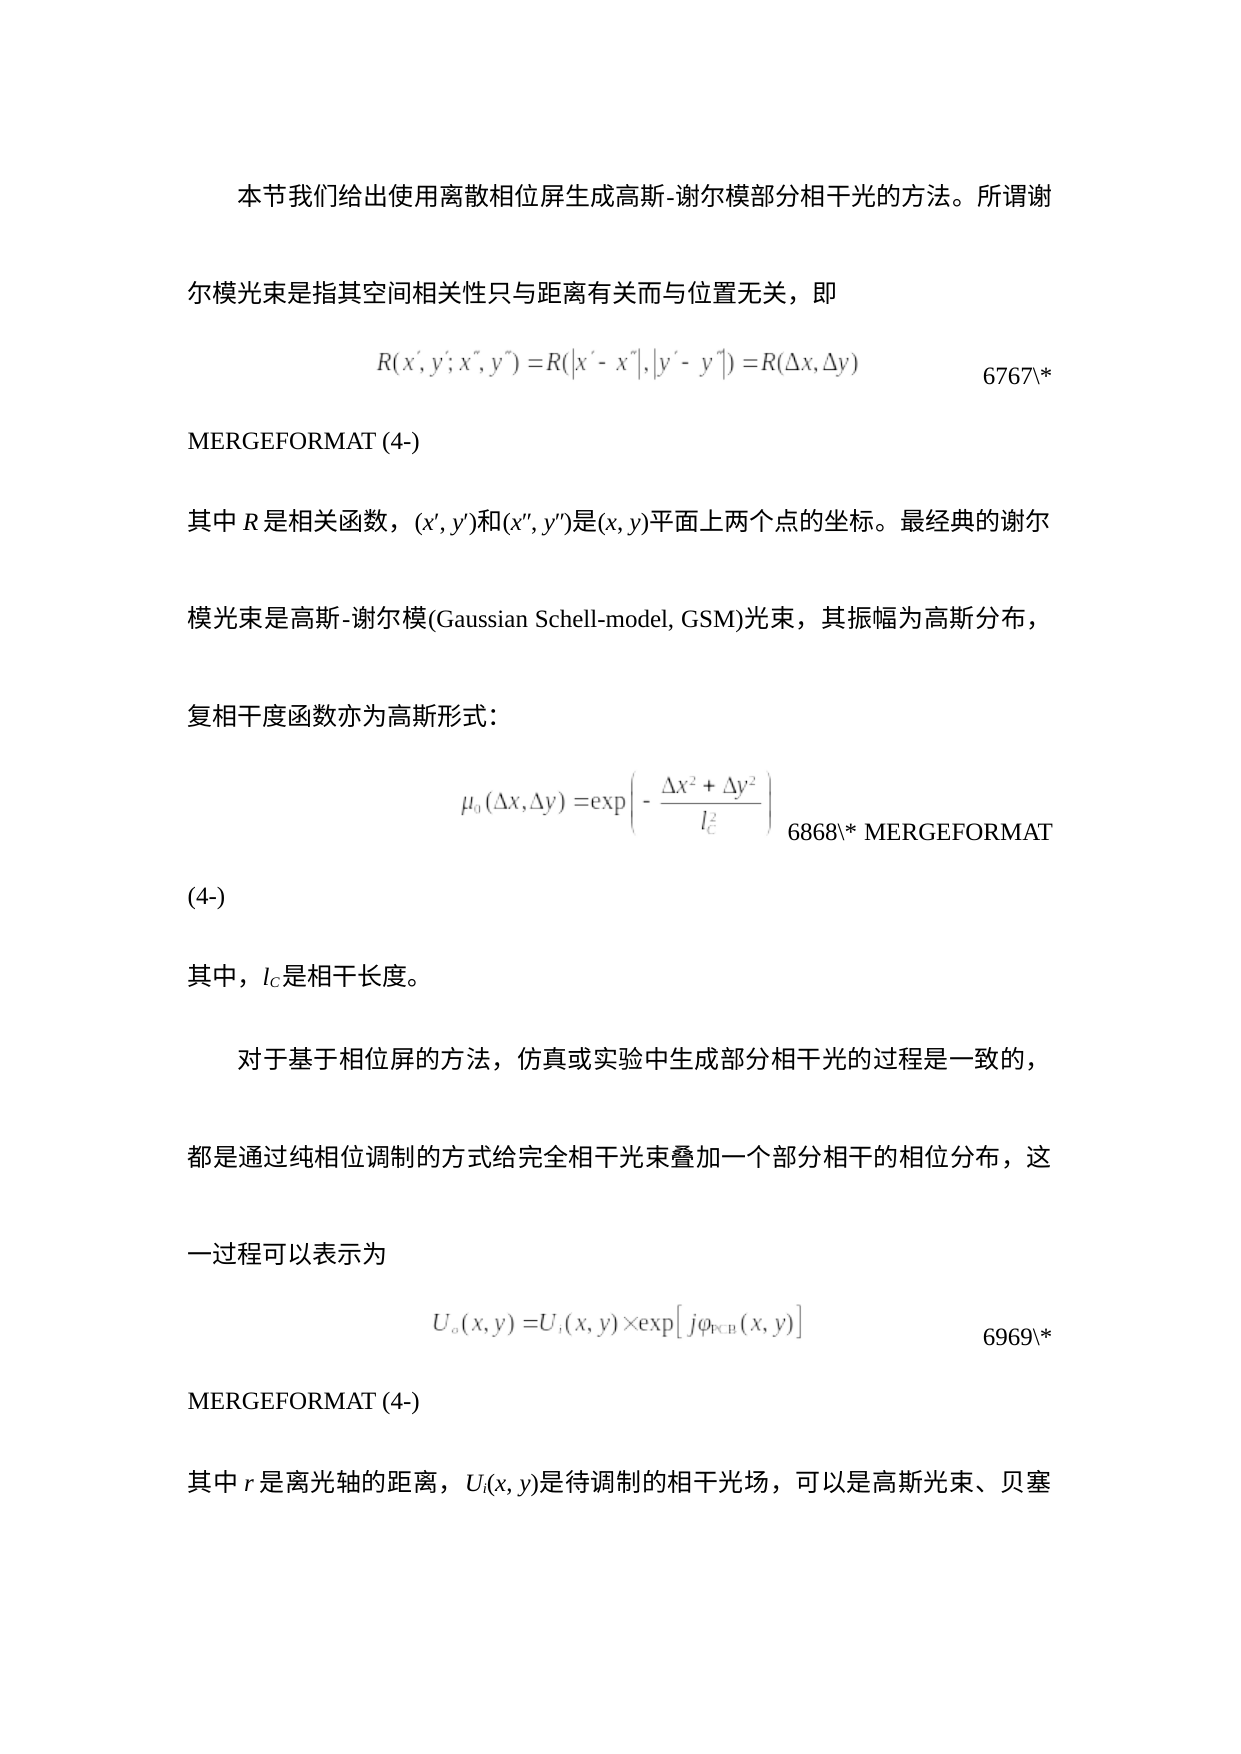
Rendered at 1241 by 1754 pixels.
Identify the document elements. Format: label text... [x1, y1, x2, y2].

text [187, 1448, 1053, 1513]
text 本节我们给出使用离散相位屏生成高斯-谢尔模部分相干光的方法。所谓谢尔模光束是指其空间相关性只与距离有关而与位置无关，即 [187, 162, 1053, 324]
text 其中R是相关函数，(xʹ, yʹ)和(xʺ, yʺ)是(x, y)平面上两个点的坐标。最经典的谢尔模光束是高斯-谢尔模(Gaussian Schell-model, GSM)光束，其振幅为高斯分布，复相干度函数亦为高斯形式： [187, 487, 1053, 747]
text 对于基于相位屏的方法，仿真或实验中生成部分相干光的过程是一致的，都是通过纯相位调制的方式给完全相干光束叠加一个部分相干的相位分布，这一过程可以表示为 [187, 1025, 1053, 1285]
text 其中，lC是相干长度。 [187, 942, 1053, 1007]
